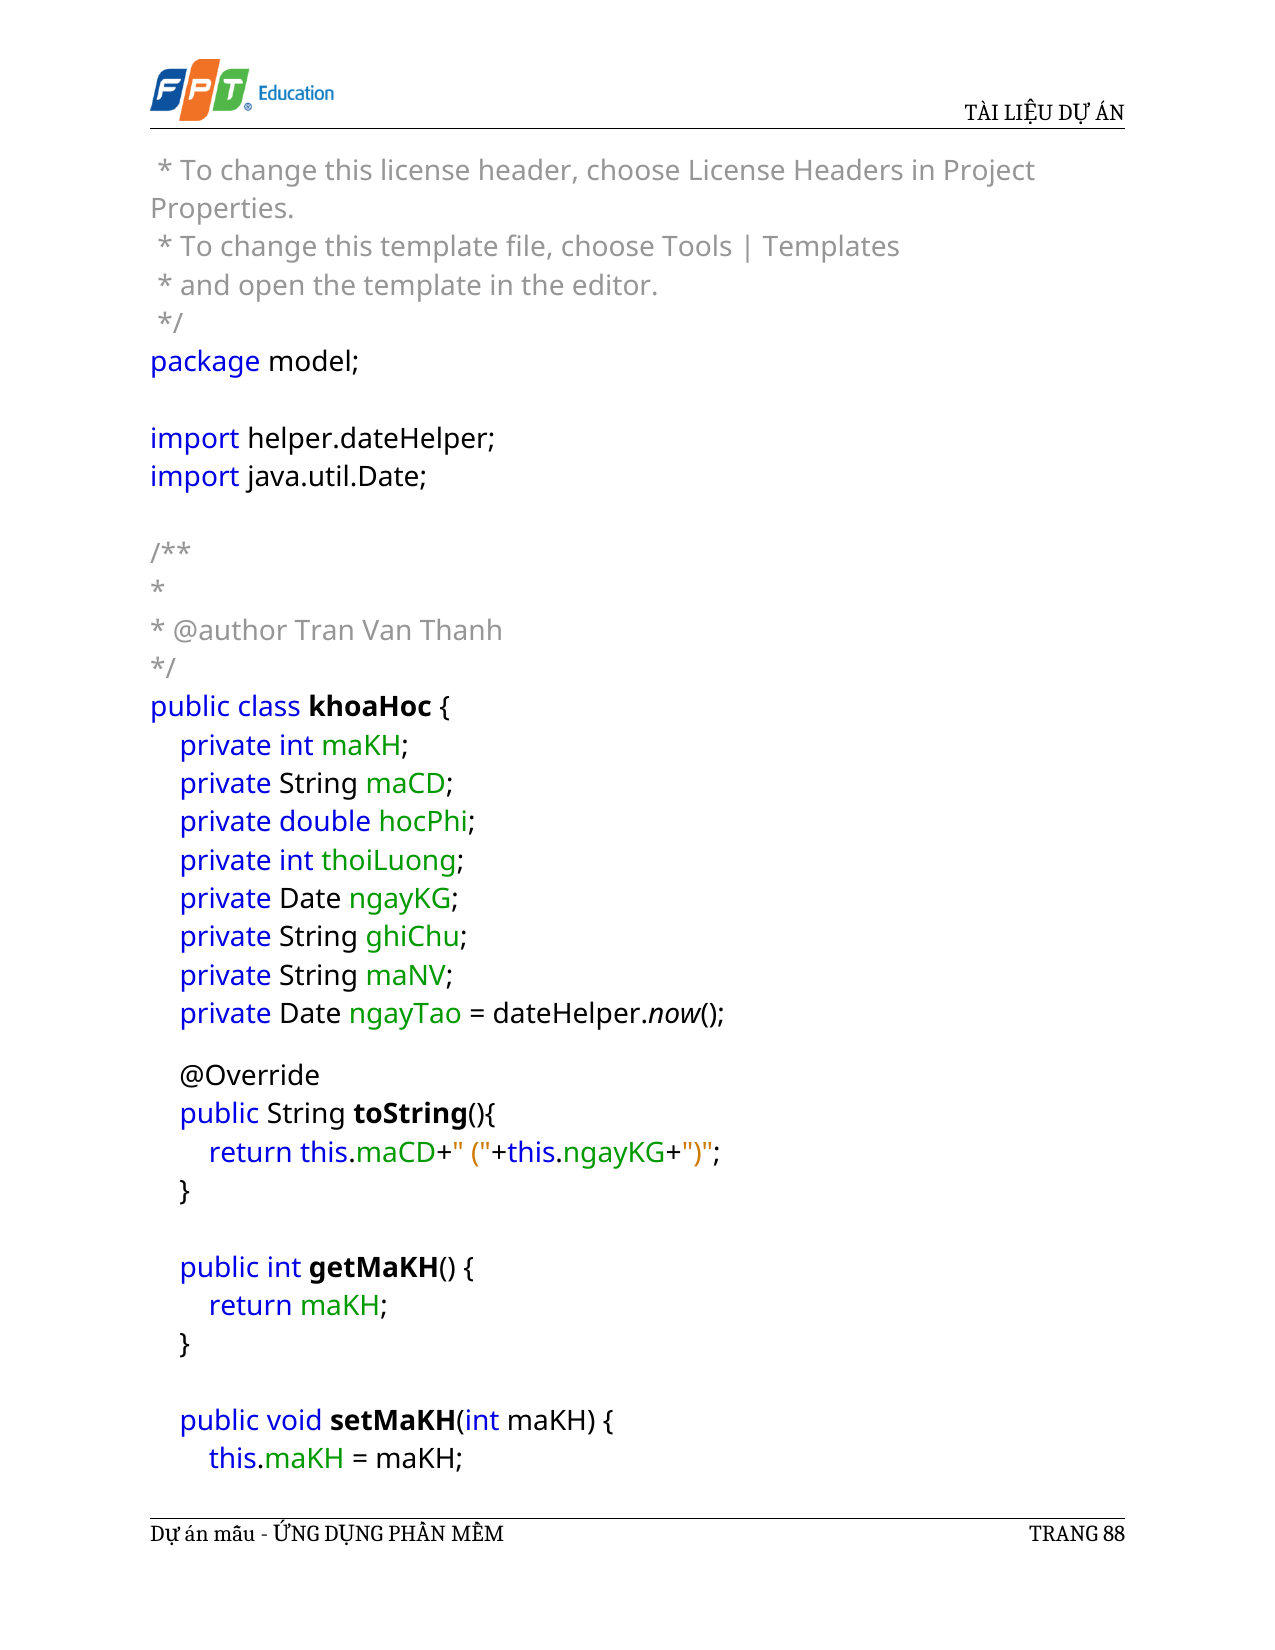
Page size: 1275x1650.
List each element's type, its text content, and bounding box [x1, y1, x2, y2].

text @Override [150, 1055, 1125, 1094]
text return maKH; [150, 1285, 1125, 1324]
text * To change this template file, choose Tools | Templates [150, 227, 1125, 265]
text public int getMaKH() { [150, 1247, 1125, 1285]
text /** [150, 533, 1125, 572]
text public String toString(){ [150, 1094, 1125, 1132]
text public void setMaKH(int maKH) { [150, 1400, 1125, 1439]
text * [150, 572, 1125, 610]
text return this.maCD+" ("+this.ngayKG+")"; [150, 1132, 1125, 1170]
text private Date ngayTao = dateHelper.now(); [150, 993, 1125, 1032]
text public class khoaHoc { [150, 687, 1125, 725]
text private String maCD; [150, 763, 1125, 802]
text } [150, 1324, 1125, 1362]
text private double hocPhi; [150, 802, 1125, 840]
text private String maNV; [150, 955, 1125, 993]
text * and open the template in the editor. [150, 265, 1125, 303]
text * @author Tran Van Thanh [150, 610, 1125, 648]
text private int thoiLuong; [150, 840, 1125, 878]
text package model; [150, 342, 1125, 380]
text import helper.dateHelper; [150, 418, 1125, 457]
text */ [150, 303, 1125, 342]
text this.maKH = maKH; [150, 1439, 1125, 1477]
text private String ghiChu; [150, 917, 1125, 955]
picture [150, 59, 336, 121]
text } [150, 1170, 1125, 1209]
text private int maKH; [150, 725, 1125, 763]
text */ [150, 648, 1125, 687]
text import java.util.Date; [150, 457, 1125, 495]
text * To change this license header, choose License Headers in Project Properties. [150, 150, 1125, 227]
text private Date ngayKG; [150, 878, 1125, 917]
